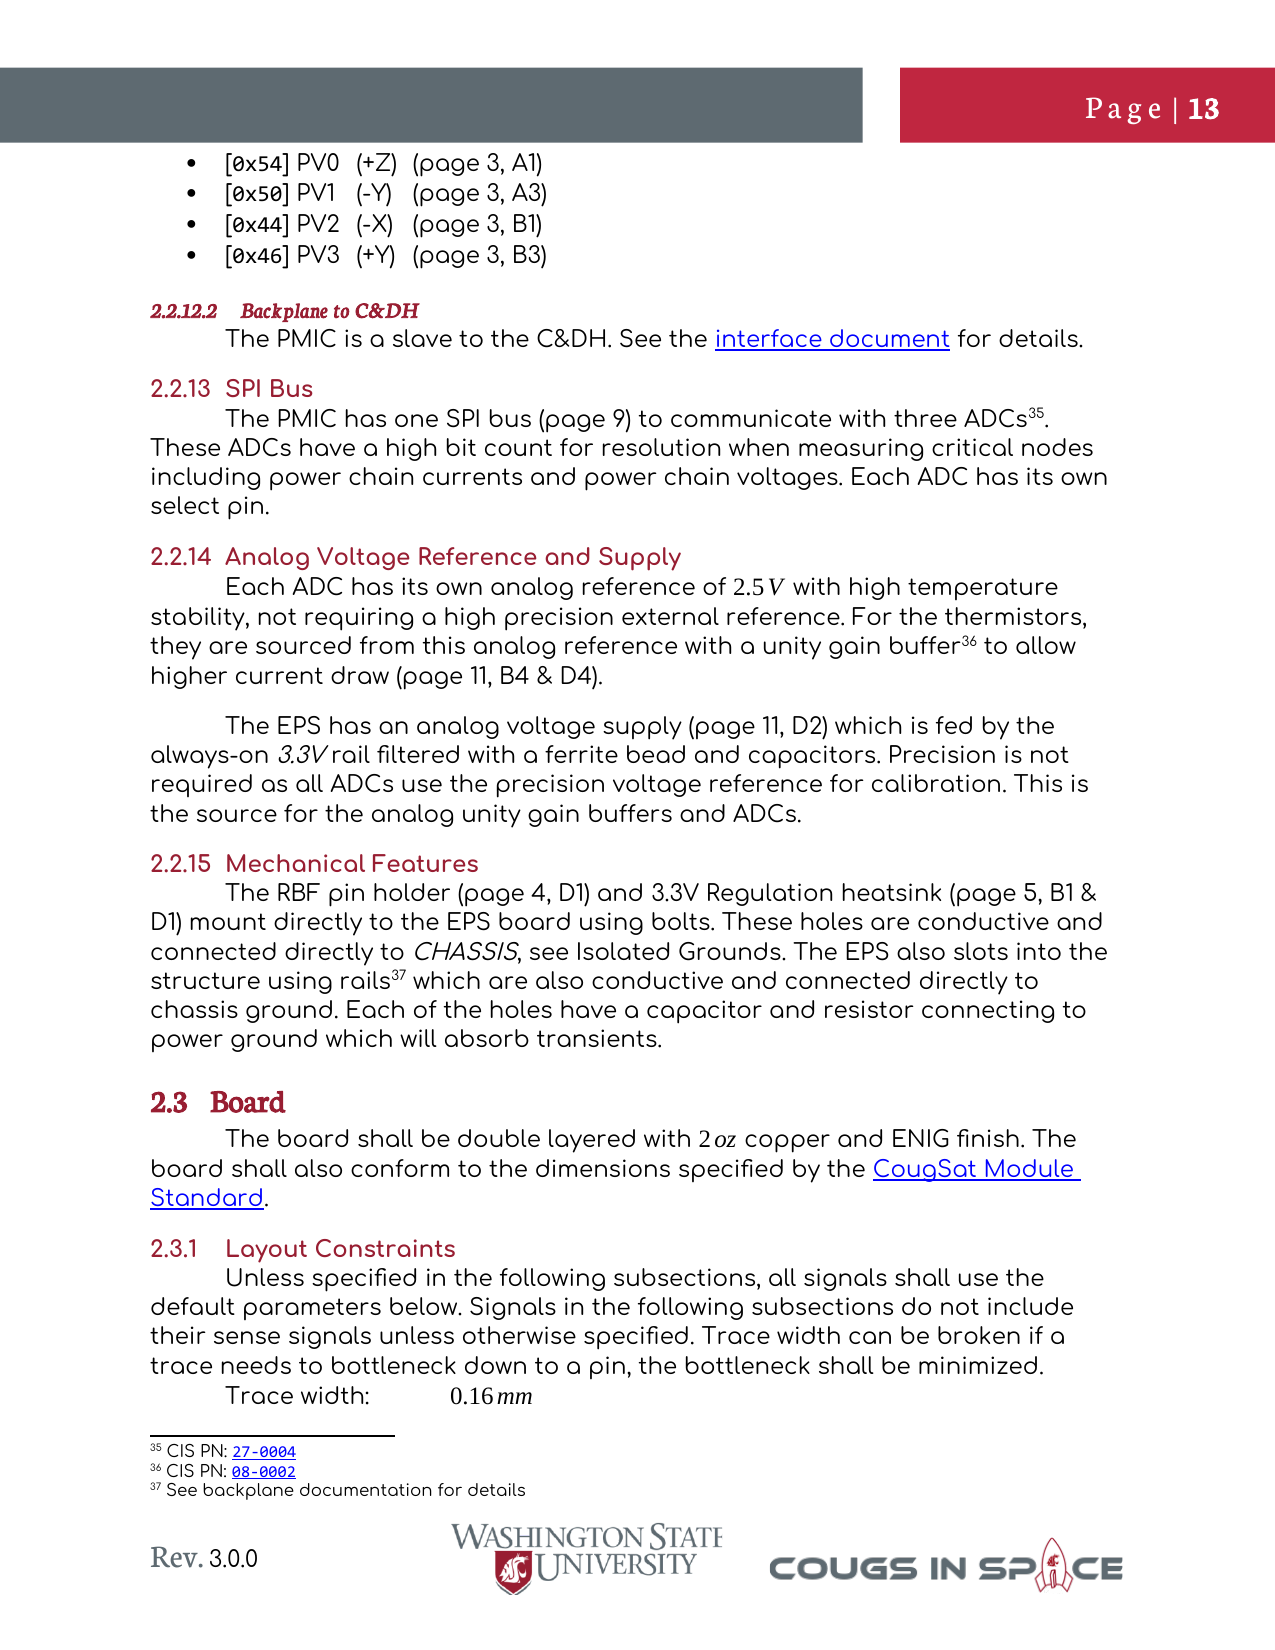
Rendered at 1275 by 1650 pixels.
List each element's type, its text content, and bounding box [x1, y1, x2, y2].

text The EPS has an analog voltage supply (page 11, D2) which is fed by the always-on 3.3V rail filtered with a ferrite bead and capacitors. Precision is not required as all ADCs use the precision voltage reference for calibration. This is the source for the analog unity gain buffers and ADCs. [150, 714, 1125, 827]
list [0x54] PV0 (+Z) (page 3, A1) [187, 150, 1125, 177]
subtitle Mechanical Features [150, 852, 1125, 877]
text The PMIC has one SPI bus (page 9) to communicate with three ADCs. These ADCs have a high bit count for resolution when measuring critical nodes including power chain currents and power chain voltages. Each ADC has its own select pin. [150, 407, 1125, 520]
picture [450, 1522, 723, 1595]
text The PMIC is a slave to the C&DH. See the interface document for details. [150, 327, 1125, 353]
text The RBF pin holder (page 4, D1) and 3.3V Regulation heatsink (page 5, B1 & D1) mount directly to the EPS board using bolts. These holes are conductive and connected directly to CHASSIS, see Isolated Grounds. The EPS also slots into the structure using rails which are also conductive and connected directly to chassis ground. Each of the holes have a capacitor and resistor connecting to power ground which will absorb transients. [150, 881, 1125, 1053]
text Trace width: [225, 1383, 1125, 1411]
list [0x46] PV3 (+Y) (page 3, B3) [187, 242, 1125, 269]
subtitle Backplane to C&DH [150, 294, 1125, 323]
subtitle SPI Bus [150, 377, 1125, 403]
list [0x44] PV2 (-X) (page 3, B1) [187, 212, 1125, 238]
text Each ADC has its own analog reference of with high temperature stability, not requiring a high precision external reference. For the thermistors, they are sourced from this analog reference with a unity gain buffer to allow higher current draw (page 11, B4 & D4). [150, 574, 1125, 689]
subtitle Board [150, 1078, 1125, 1120]
list [0x50] PV1 (-Y) (page 3, A3) [187, 181, 1125, 208]
picture [769, 1537, 1123, 1594]
text The board shall be double layered with copper and ENIG finish. The board shall also conform to the dimensions specified by the CougSat Module Standard. [150, 1126, 1125, 1212]
text Unless specified in the following subsections, all signals shall use the default parameters below. Signals in the following subsections do not include their sense signals unless otherwise specified. Trace width can be broken if a trace needs to bottleneck down to a pin, the bottleneck shall be minimized. [150, 1266, 1125, 1379]
subtitle Analog Voltage Reference and Supply [150, 545, 1125, 570]
subtitle Layout Constraints [150, 1237, 1125, 1262]
